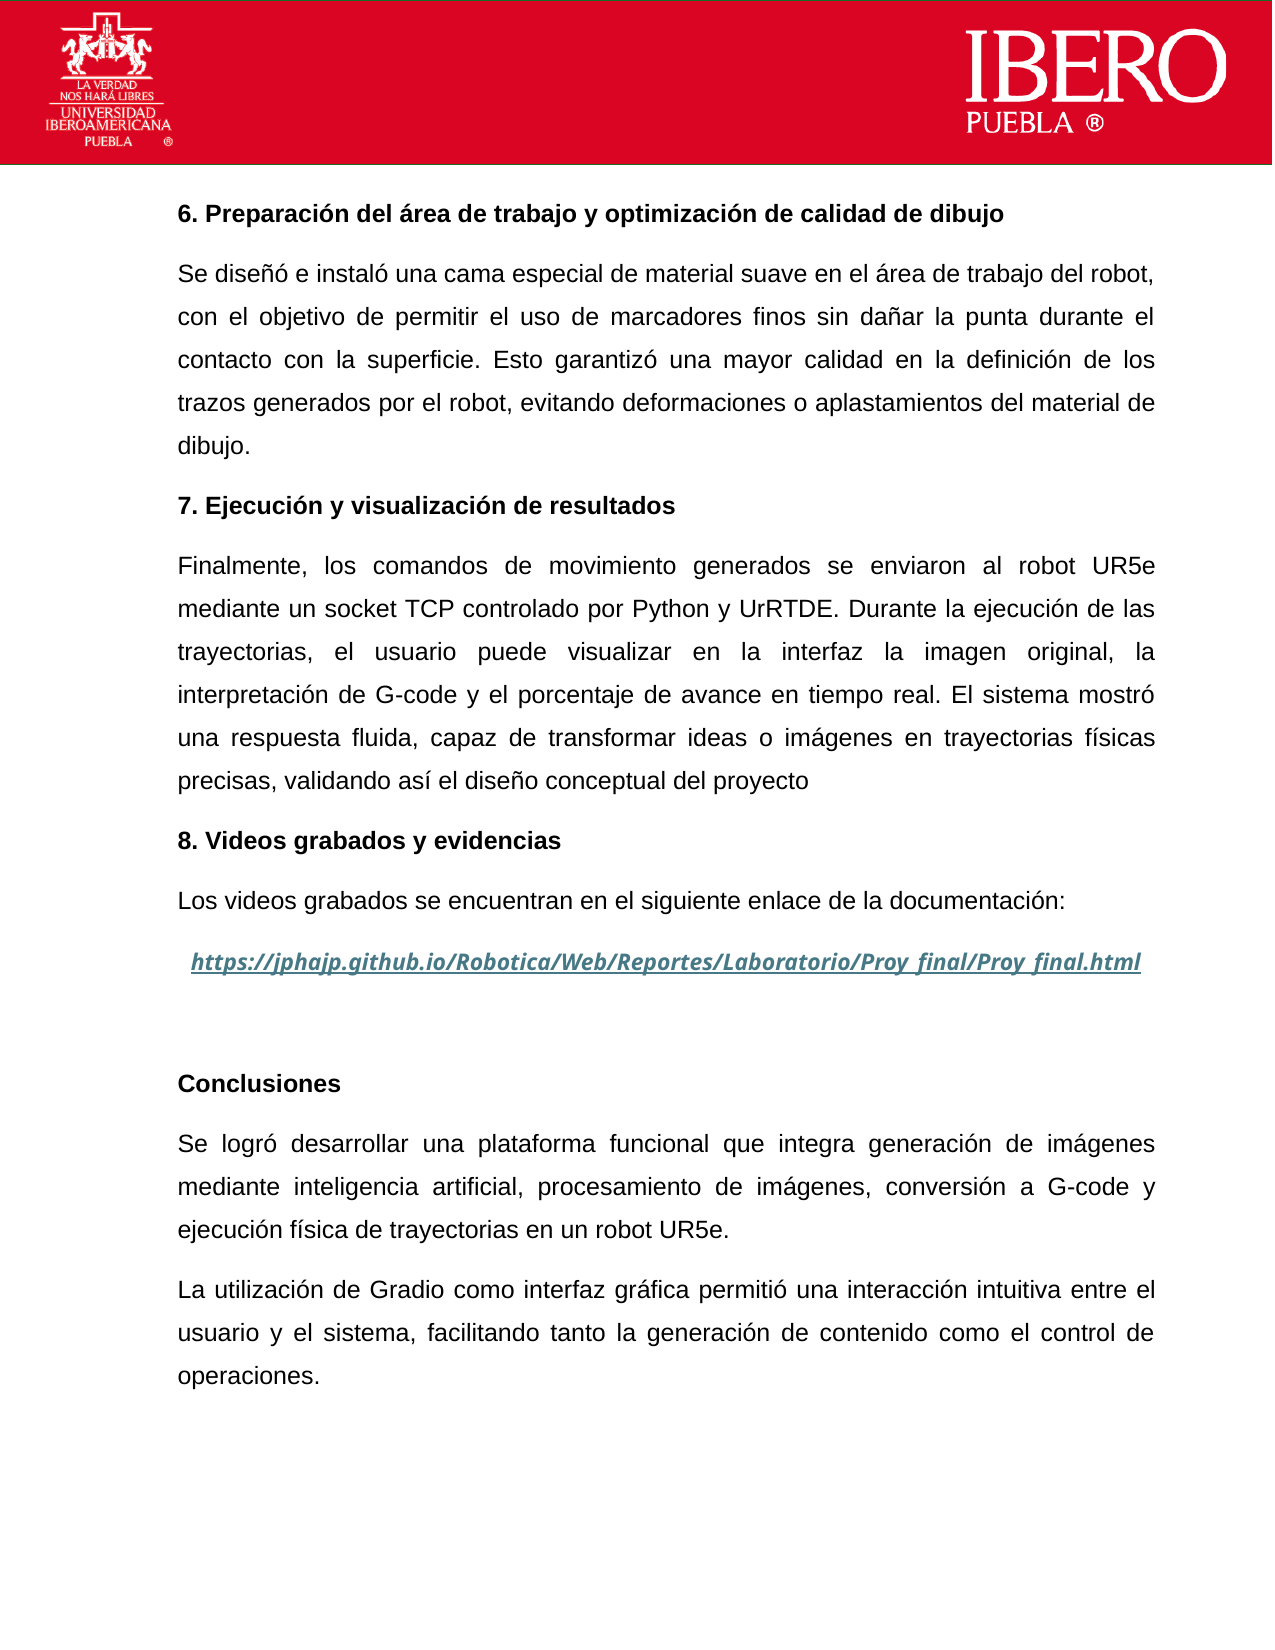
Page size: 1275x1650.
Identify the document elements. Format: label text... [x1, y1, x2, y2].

text 7. Ejecución y visualización de resultados [177, 491, 1157, 520]
text 8. Videos grabados y evidencias [177, 826, 1157, 855]
text La utilización de Gradio como interfaz gráfica permitió una interacción intuitiva entre el usuario y el sistema, facilitando tanto la generación de contenido como el control de operaciones. [177, 1275, 1157, 1390]
text Se logró desarrollar una plataforma funcional que integra generación de imágenes mediante inteligencia artificial, procesamiento de imágenes, conversión a G-code y ejecución física de trayectorias en un robot UR5e. [177, 1129, 1157, 1244]
picture [39, 4, 178, 152]
text Los videos grabados se encuentran en el siguiente enlace de la documentación: [177, 886, 1157, 915]
text 6. Preparación del área de trabajo y optimización de calidad de dibujo [177, 199, 1157, 228]
text Conclusiones [177, 1069, 1157, 1098]
text Finalmente, los comandos de movimiento generados se enviaron al robot UR5e mediante un socket TCP controlado por Python y UrRTDE. Durante la ejecución de las trayectorias, el usuario puede visualizar en la interfaz la imagen original, la interpretación de G-code y el porcentaje de avance en tiempo real. El sistema mostró una respuesta fluida, capaz de transformar ideas o imágenes en trayectorias físicas precisas, validando así el diseño conceptual del proyecto [177, 551, 1157, 795]
text https://jphajp.github.io/Robotica/Web/Reportes/Laboratorio/Proy_final/Proy_final.html [177, 946, 1157, 977]
text Se diseñó e instaló una cama especial de material suave en el área de trabajo del robot, con el objetivo de permitir el uso de marcadores finos sin dañar la punta durante el contacto con la superficie. Esto garantizó una mayor calidad en la definición de los trazos generados por el robot, evitando deformaciones o aplastamientos del material de dibujo. [177, 259, 1157, 460]
